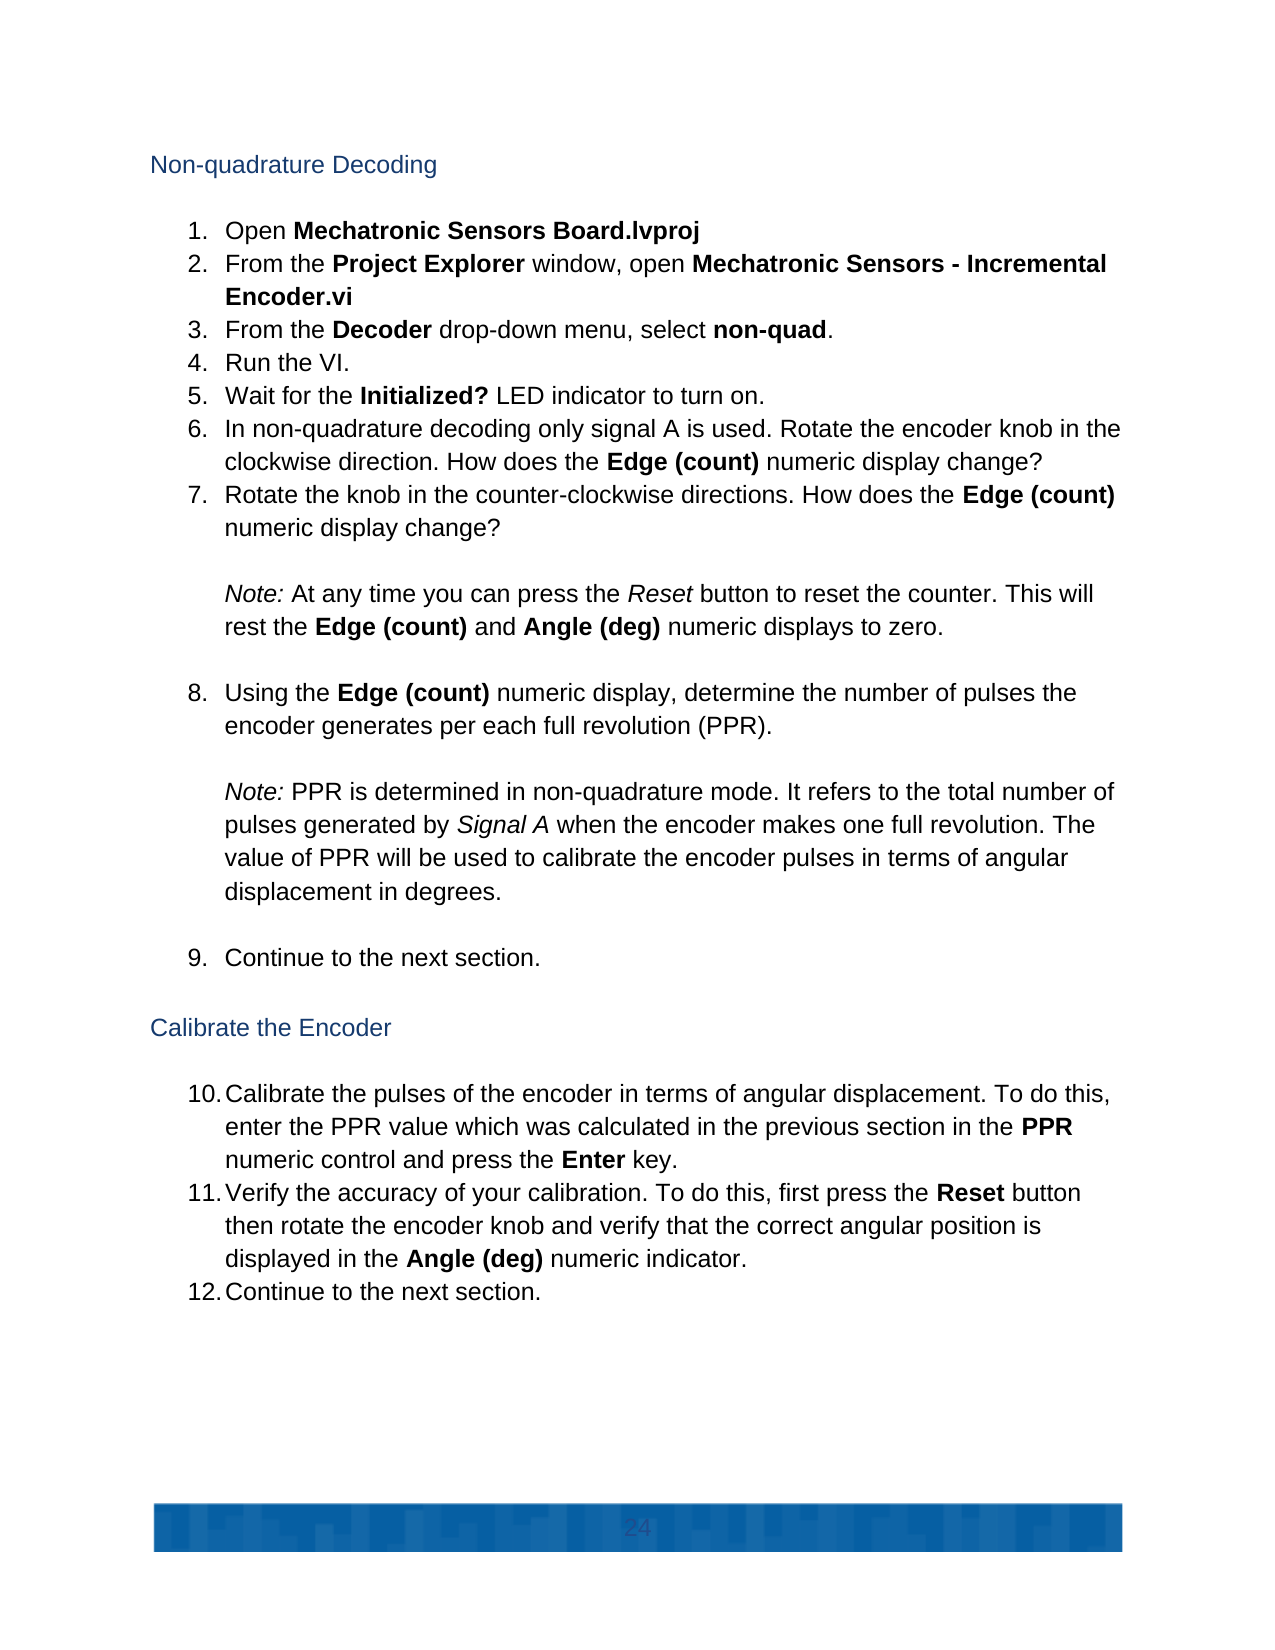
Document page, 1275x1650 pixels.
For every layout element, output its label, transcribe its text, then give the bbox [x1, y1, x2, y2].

subtitle Non-quadrature Decoding [150, 150, 1125, 179]
list Calibrate the pulses of the encoder in terms of angular displacement. To do this, enter the PPR value which was calculated in the previous section in the PPR numeric control and press the Enter key. [187, 1079, 1125, 1173]
list Verify the accuracy of your calibration. To do this, first press the Reset button then rotate the encoder knob and verify that the correct angular position is displayed in the Angle (deg) numeric indicator. [187, 1178, 1125, 1273]
list Continue to the next section. [187, 1277, 1125, 1306]
subtitle Calibrate the Encoder [150, 1013, 1125, 1041]
list In non-quadrature decoding only signal A is used. Rotate the encoder knob in the clockwise direction. How does the Edge (count) numeric display change? [187, 414, 1125, 476]
list Open Mechatronic Sensors Board.lvproj [187, 216, 1125, 245]
list Rotate the knob in the counter-clockwise directions. How does the Edge (count) numeric display change? [187, 480, 1125, 575]
list Wait for the Initialized? LED indicator to turn on. [187, 381, 1125, 410]
list Continue to the next section. [187, 942, 1125, 971]
list Using the Edge (count) numeric display, determine the number of pulses the encoder generates per each full revolution (PPR). [187, 678, 1125, 773]
list Note: PPR is determined in non-quadrature mode. It refers to the total number of pulses generated by Signal A when the encoder makes one full revolution. The value of PPR will be used to calibrate the encoder pulses in terms of angular displacement in degrees. [224, 777, 1125, 938]
list From the Project Explorer window, open Mechatronic Sensors - Incremental Encoder.vi [187, 249, 1125, 311]
list Note: At any time you can press the Reset button to reset the counter. This will rest the Edge (count) and Angle (deg) numeric displays to zero. [224, 579, 1125, 674]
list Run the VI. [187, 348, 1125, 377]
picture [153, 1503, 1123, 1552]
list From the Decoder drop-down menu, select non-quad. [187, 315, 1125, 344]
